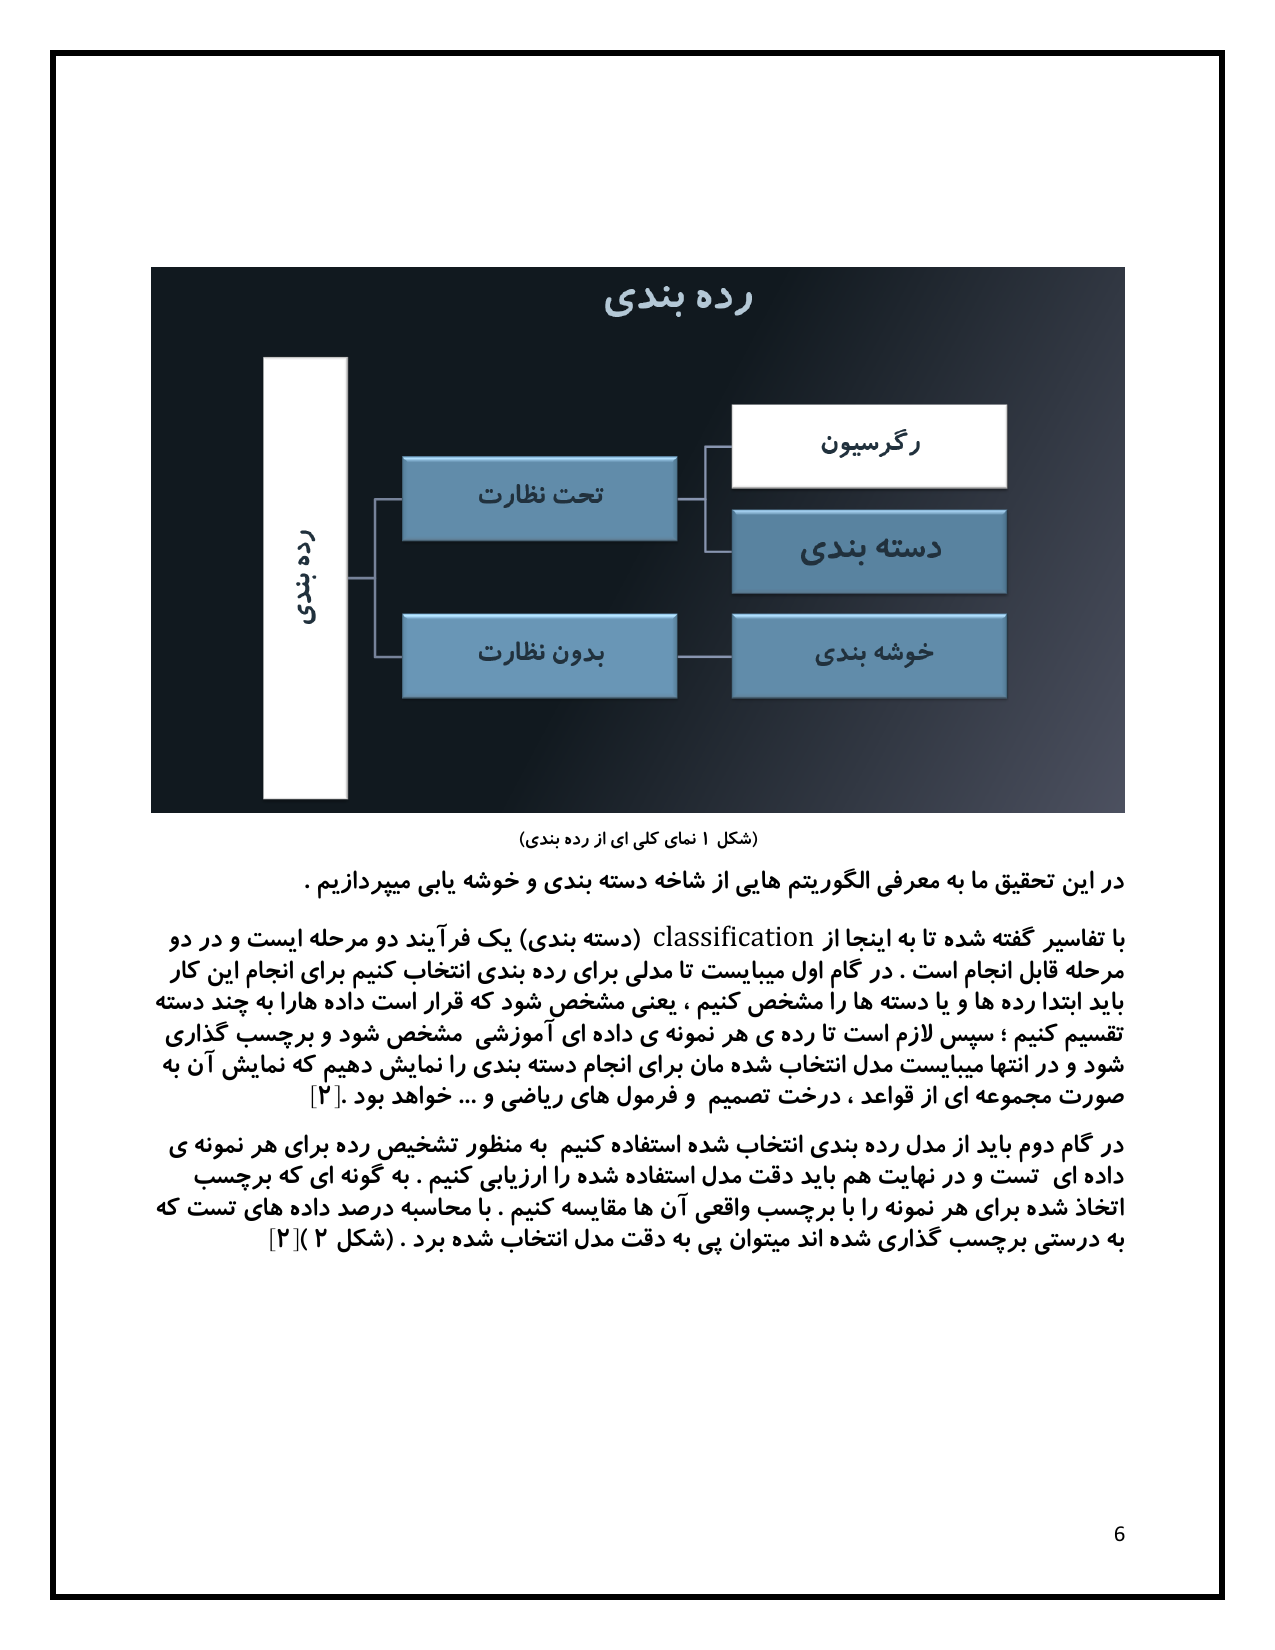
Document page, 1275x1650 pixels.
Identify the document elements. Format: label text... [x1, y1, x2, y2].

text در گام دوم باید از مدل رده بندی انتخاب شده استفاده کنیم به منظور تشخیص رده برای هر نمونه ی داده ای تست و در نهایت هم باید دقت مدل استفاده شده را ارزیابی کنیم . به گونه ای که برچسب اتخاذ شده برای هر نمونه را با برچسب واقعی آن ها مقایسه کنیم . با محاسبه درصد داده های تست که به درستی برچسب گذاری شده اند میتوان پی به دقت مدل انتخاب شده برد . (شکل ۲ )[2] [150, 1134, 1125, 1258]
picture [151, 267, 1125, 813]
text در این تحقیق ما به معرفی الگوریتم هایی از شاخه دسته بندی و خوشه یابی میپردازیم . [150, 871, 1125, 900]
text (شکل ۱ نمای کلی ای از رده بندی) [150, 832, 1125, 852]
text با تفاسیر گفته شده تا به اینجا از classification (دسته بندی) یک فرآیند دو مرحله ایست و در دو مرحله قابل انجام است . در گام اول میبایست تا مدلی برای رده بندی انتخاب کنیم برای انجام این کار باید ابتدا رده ها و یا دسته ها را مشخص کنیم ، یعنی مشخص شود که قرار است داده هارا به چند دسته تقسیم کنیم ؛ سپس لازم است تا رده ی هر نمونه ی داده ای آموزشی مشخص شود و برچسب گذاری شود و در انتها میبایست مدل انتخاب شده مان برای انجام دسته بندی را نمایش دهیم که نمایش آن به صورت مجموعه ای از قواعد ، درخت تصمیم و فرمول های ریاضی و ... خواهد بود .[2] [150, 919, 1125, 1115]
